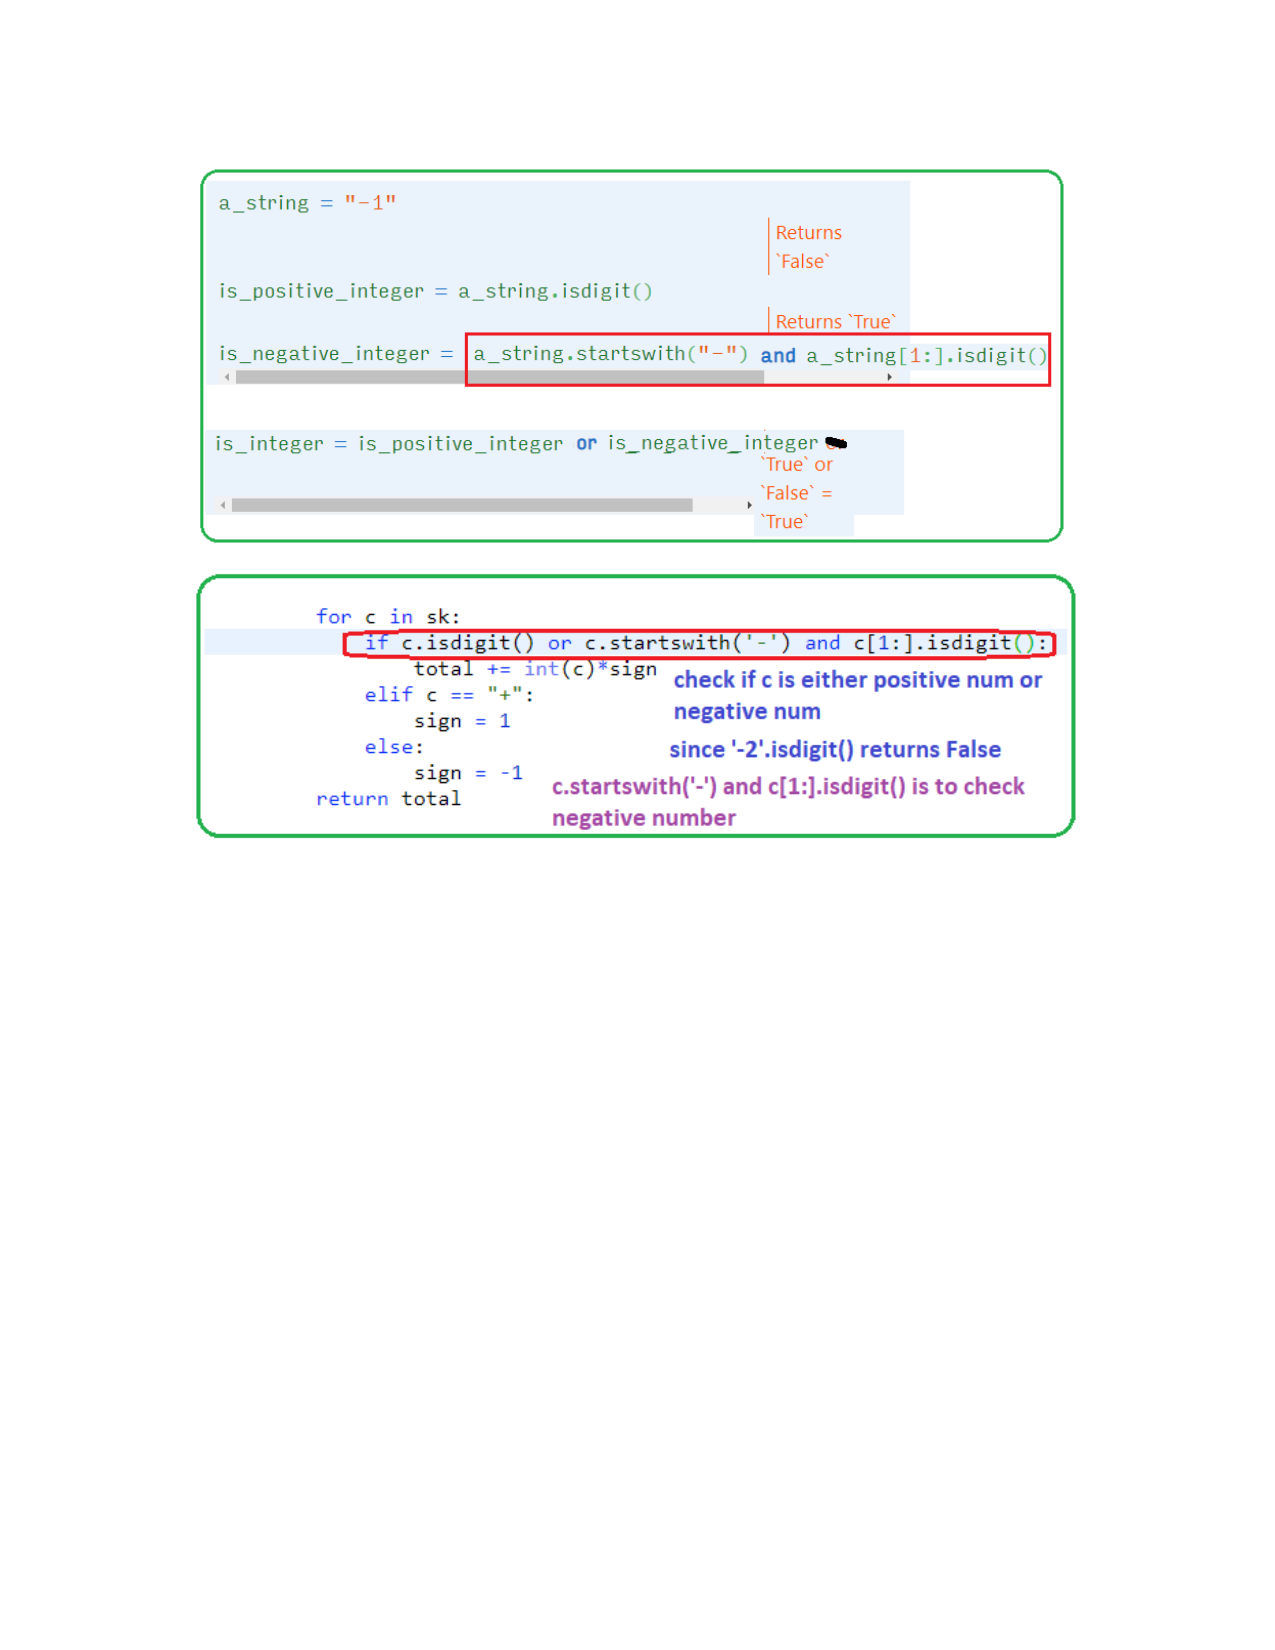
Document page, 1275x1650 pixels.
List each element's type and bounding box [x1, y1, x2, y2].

picture [187, 150, 1087, 560]
picture [187, 562, 1088, 845]
